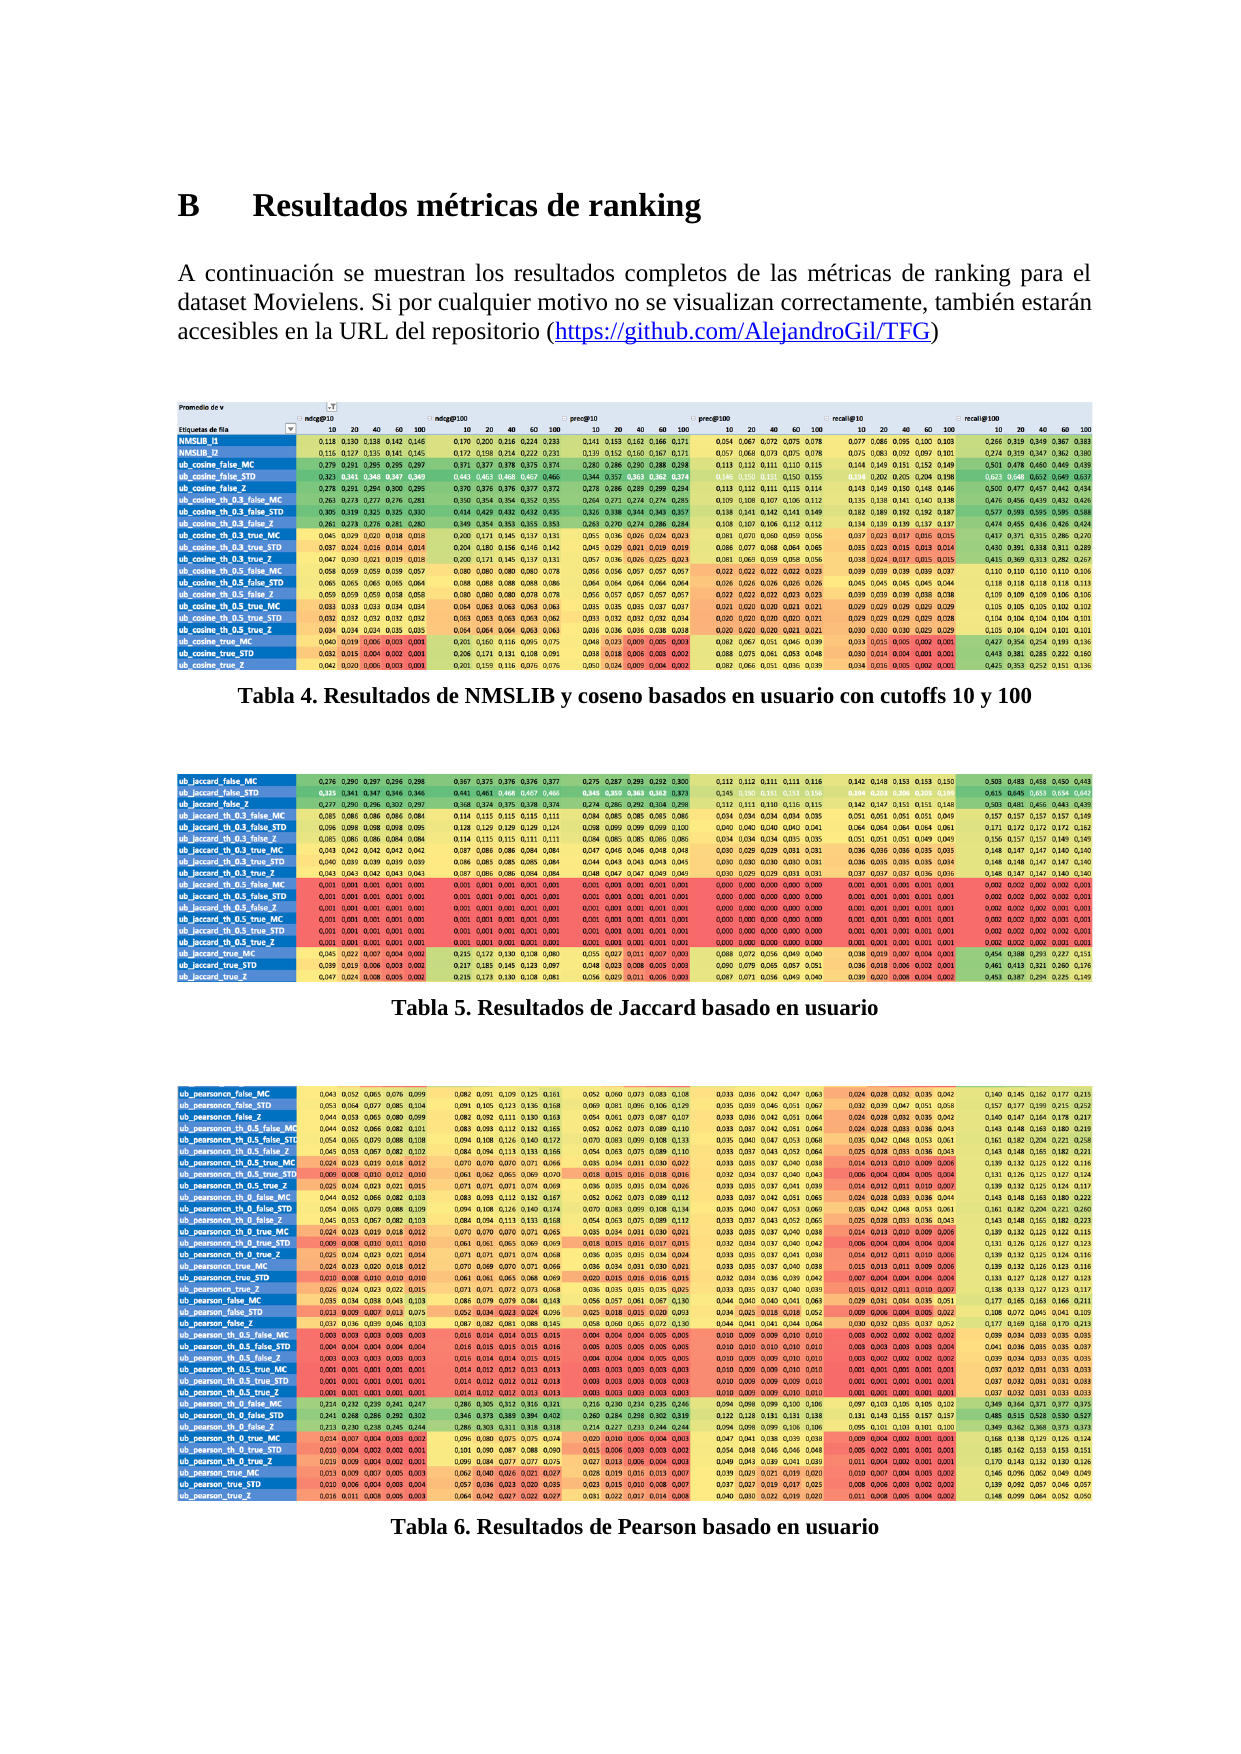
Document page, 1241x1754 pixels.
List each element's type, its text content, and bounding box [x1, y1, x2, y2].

picture [177, 402, 1093, 670]
text Tabla 6. Resultados de Pearson basado en usuario [177, 1513, 1092, 1539]
text Tabla 4. Resultados de NMSLIB y coseno basados en usuario con cutoffs 10 y 100 [177, 682, 1092, 708]
text A continuación se muestran los resultados completos de las métricas de ranking para el dataset Movielens. Si por cualquier motivo no se visualizan correctamente, también estarán accesibles en la URL del repositorio (https://github.com/AlejandroGil/TFG) [177, 258, 1092, 344]
picture [177, 774, 1093, 982]
subtitle Resultados métricas de ranking [177, 185, 1092, 223]
picture [177, 1086, 1093, 1501]
text Tabla 5. Resultados de Jaccard basado en usuario [177, 994, 1092, 1021]
